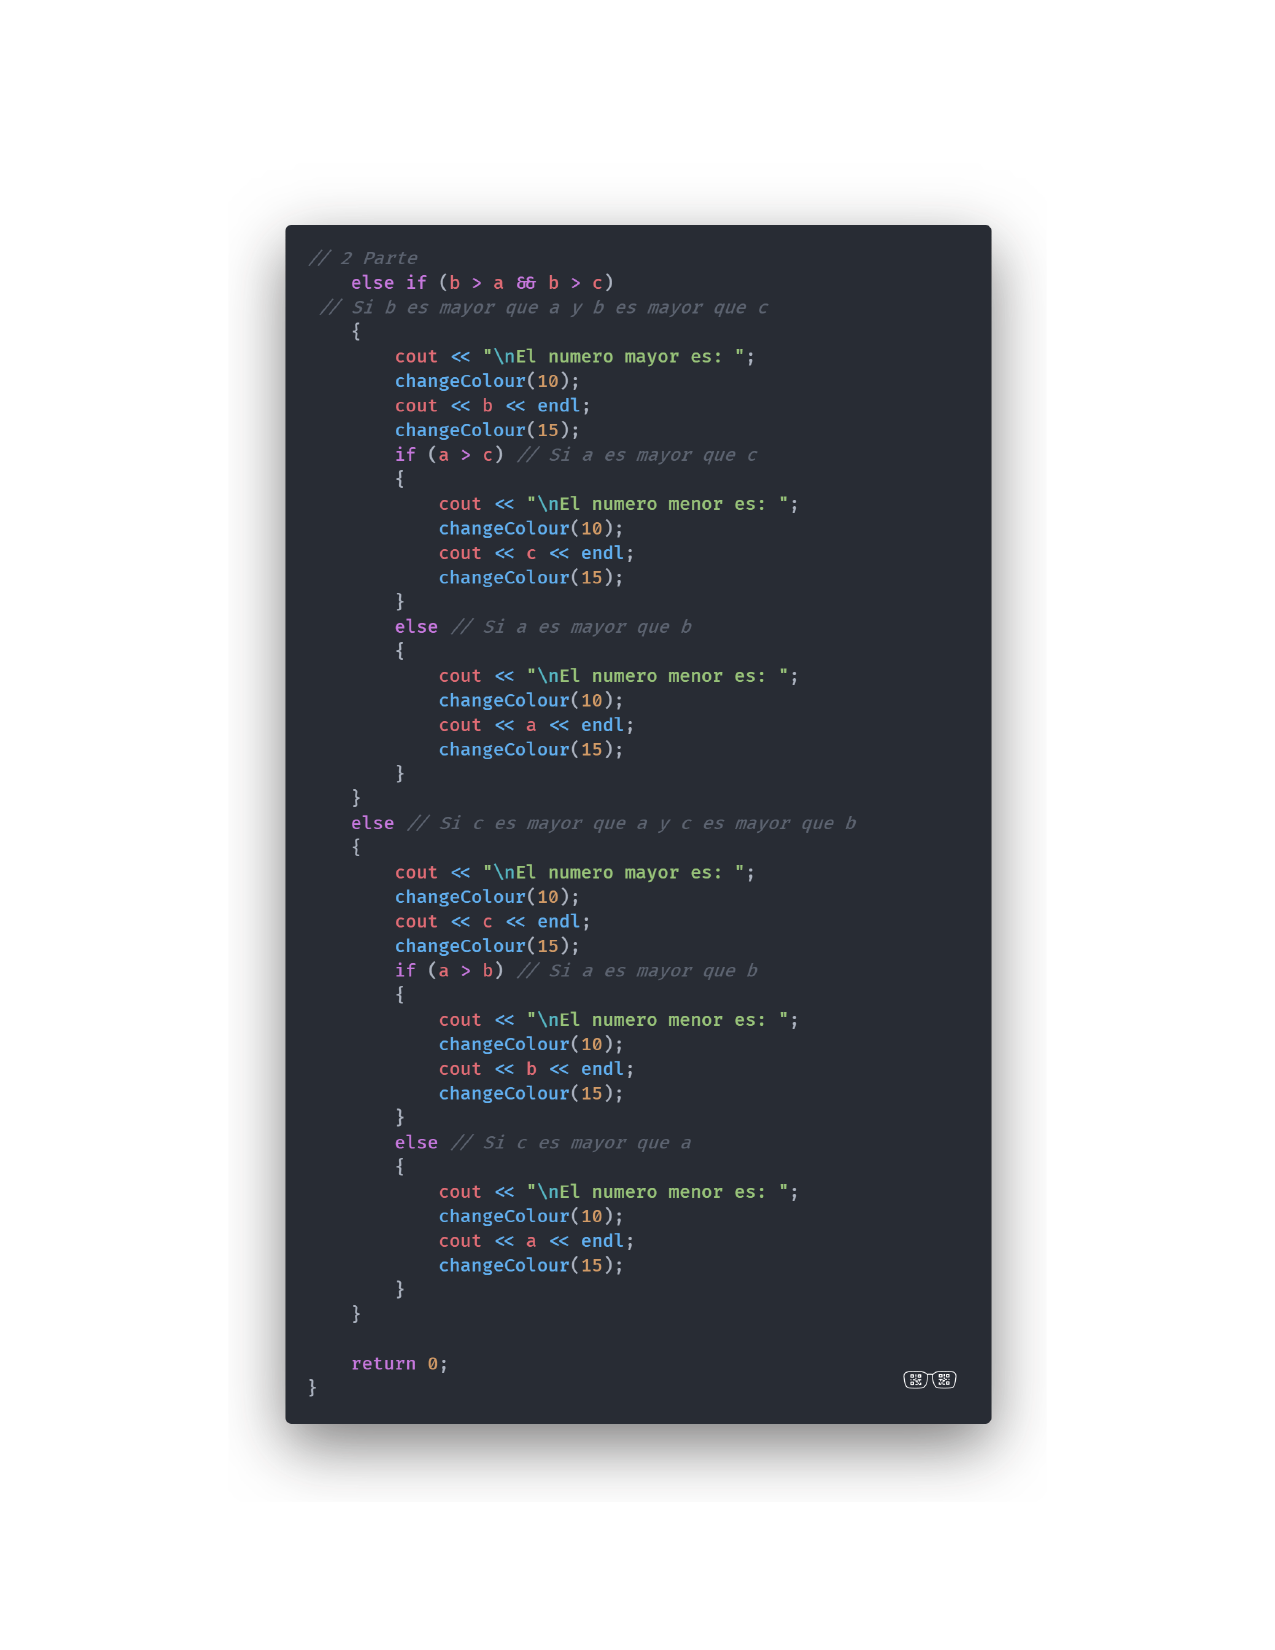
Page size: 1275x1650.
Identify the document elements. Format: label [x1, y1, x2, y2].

picture [228, 146, 1047, 1502]
